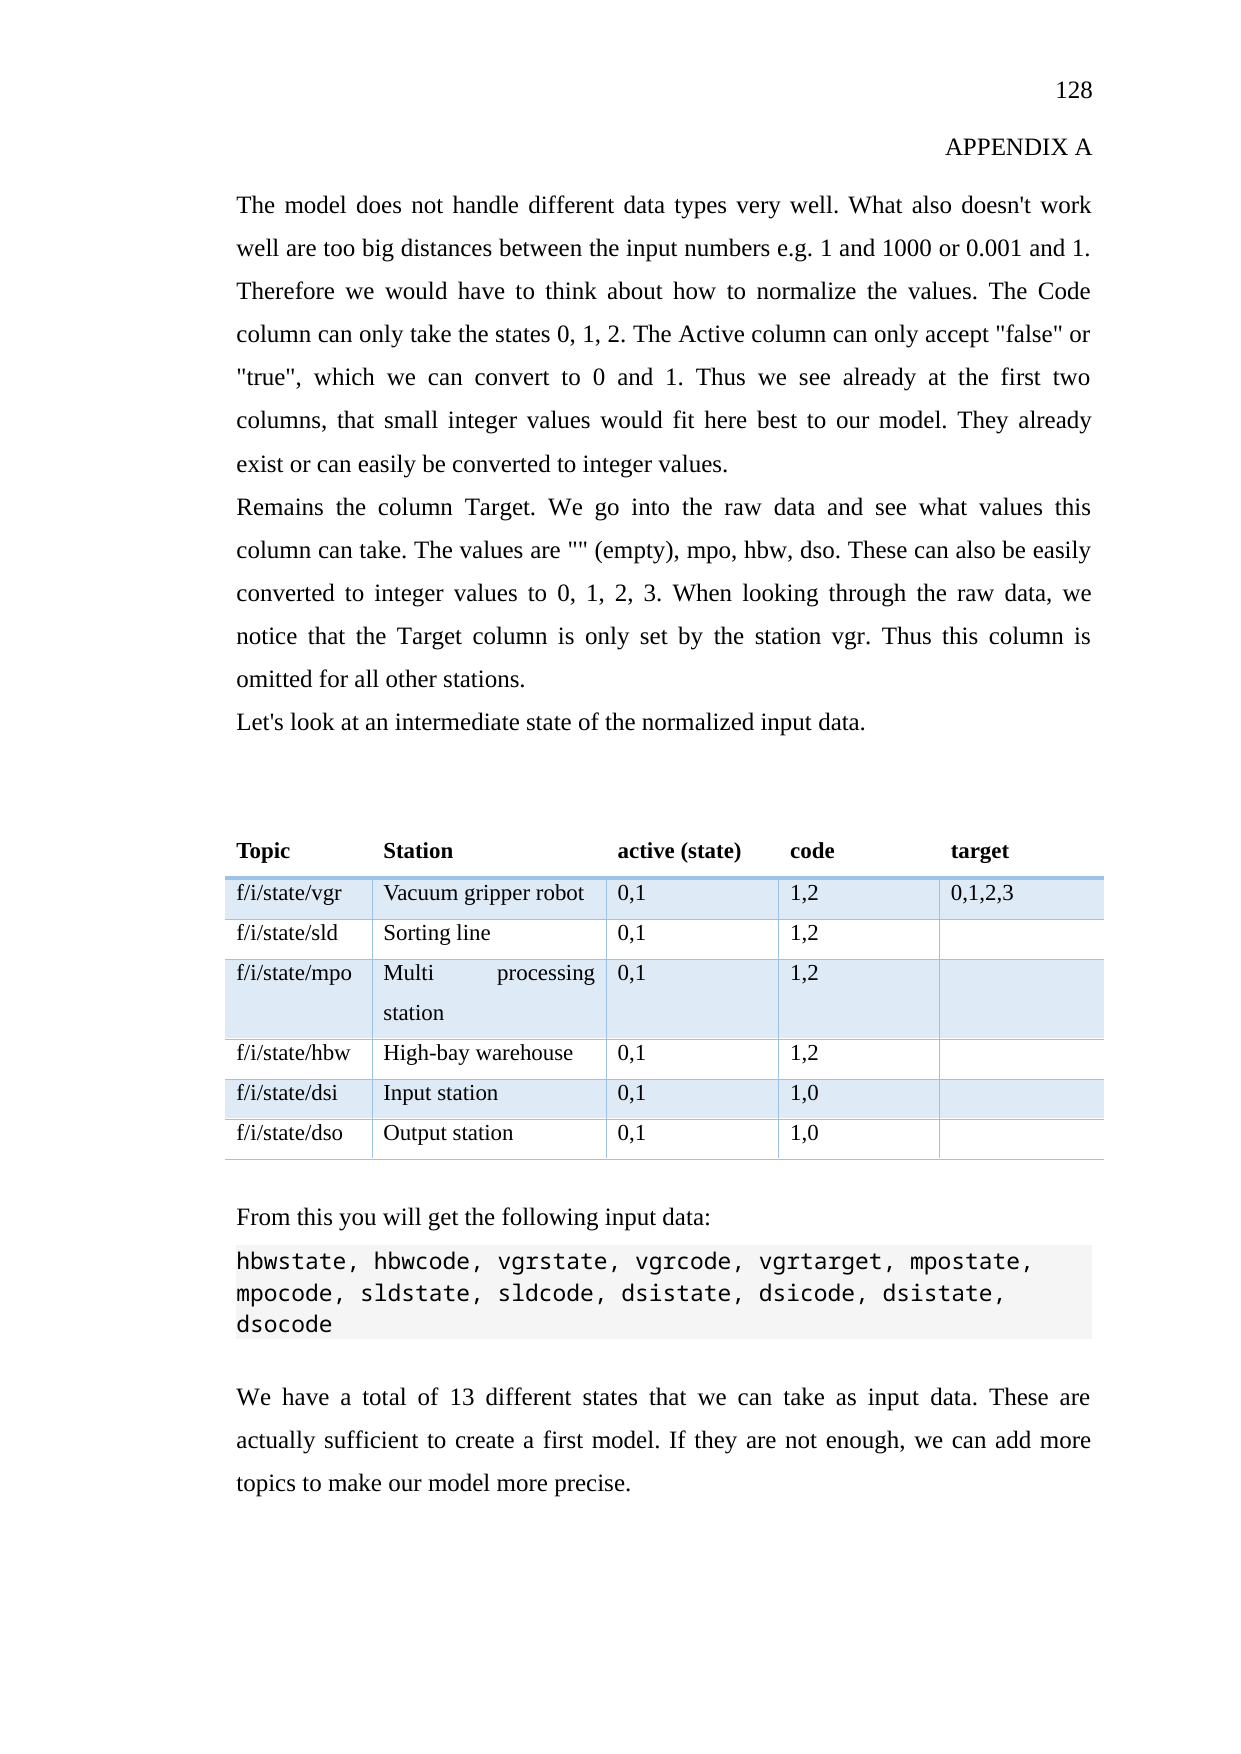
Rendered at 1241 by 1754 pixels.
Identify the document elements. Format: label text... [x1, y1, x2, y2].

table_cell Multi processing station [373, 960, 606, 1038]
table_cell 0,1,2,3 [940, 880, 1104, 919]
table_cell [940, 1040, 1104, 1078]
table_cell f/i/state/dsi [225, 1080, 372, 1118]
table_cell 1,0 [779, 1080, 939, 1118]
table_header Station [372, 837, 606, 876]
table_cell f/i/state/mpo [225, 960, 372, 1038]
table_cell [940, 1120, 1104, 1158]
table_cell High-bay warehouse [373, 1040, 606, 1078]
text From this you will get the following input data: [236, 1202, 1092, 1231]
table_cell 0,1 [607, 1080, 778, 1118]
table_cell 1,0 [779, 1120, 939, 1158]
text The model does not handle different data types very well. What also doesn't work well are too big distances between the input numbers e.g. 1 and 1000 or 0.001 and 1. Therefore we would have to think about how to normalize the values. The Code column can only take the states 0, 1, 2. The Active column can only accept "false" or "true", which we can convert to 0 and 1. Thus we see already at the first two columns, that small integer values would fit here best to our model. They already exist or can easily be converted to integer values. [236, 190, 1092, 477]
table_cell f/i/state/hbw [225, 1040, 372, 1078]
table_cell [940, 960, 1104, 1038]
table_cell 1,2 [779, 880, 939, 919]
table_cell Vacuum gripper robot [373, 880, 606, 919]
table_cell 1,2 [779, 920, 939, 959]
table_cell Sorting line [373, 920, 606, 959]
table_header target [939, 837, 1104, 876]
table_cell [940, 920, 1104, 959]
table_header Topic [225, 837, 372, 876]
table_cell 1,2 [779, 1040, 939, 1078]
table_cell f/i/state/vgr [225, 880, 372, 919]
table_cell f/i/state/sld [225, 920, 372, 959]
table_cell Input station [373, 1080, 606, 1118]
table_header active (state) [606, 837, 779, 876]
table_cell f/i/state/dso [225, 1120, 372, 1158]
table_cell 0,1 [607, 1040, 778, 1078]
table_cell 1,2 [779, 960, 939, 1038]
text Let's look at an intermediate state of the normalized input data. [236, 707, 1092, 736]
table_cell 0,1 [607, 880, 778, 919]
text hbwstate, hbwcode, vgrstate, vgrcode, vgrtarget, mpostate, mpocode, sldstate, sldcode, dsistate, dsicode, dsistate, dsocode [236, 1245, 1092, 1339]
text We have a total of 13 different states that we can take as input data. These are actually sufficient to create a first model. If they are not enough, we can add more topics to make our model more precise. [236, 1382, 1092, 1497]
table_cell [940, 1080, 1104, 1118]
table_cell Output station [373, 1120, 606, 1158]
text Remains the column Target. We go into the raw data and see what values this column can take. The values are "" (empty), mpo, hbw, dso. These can also be easily converted to integer values to 0, 1, 2, 3. When looking through the raw data, we notice that the Target column is only set by the station vgr. Thus this column is omitted for all other stations. [236, 492, 1092, 693]
table_header code [779, 837, 939, 876]
table_cell 0,1 [607, 1120, 778, 1158]
table_cell 0,1 [607, 960, 778, 1038]
table_cell 0,1 [607, 920, 778, 959]
